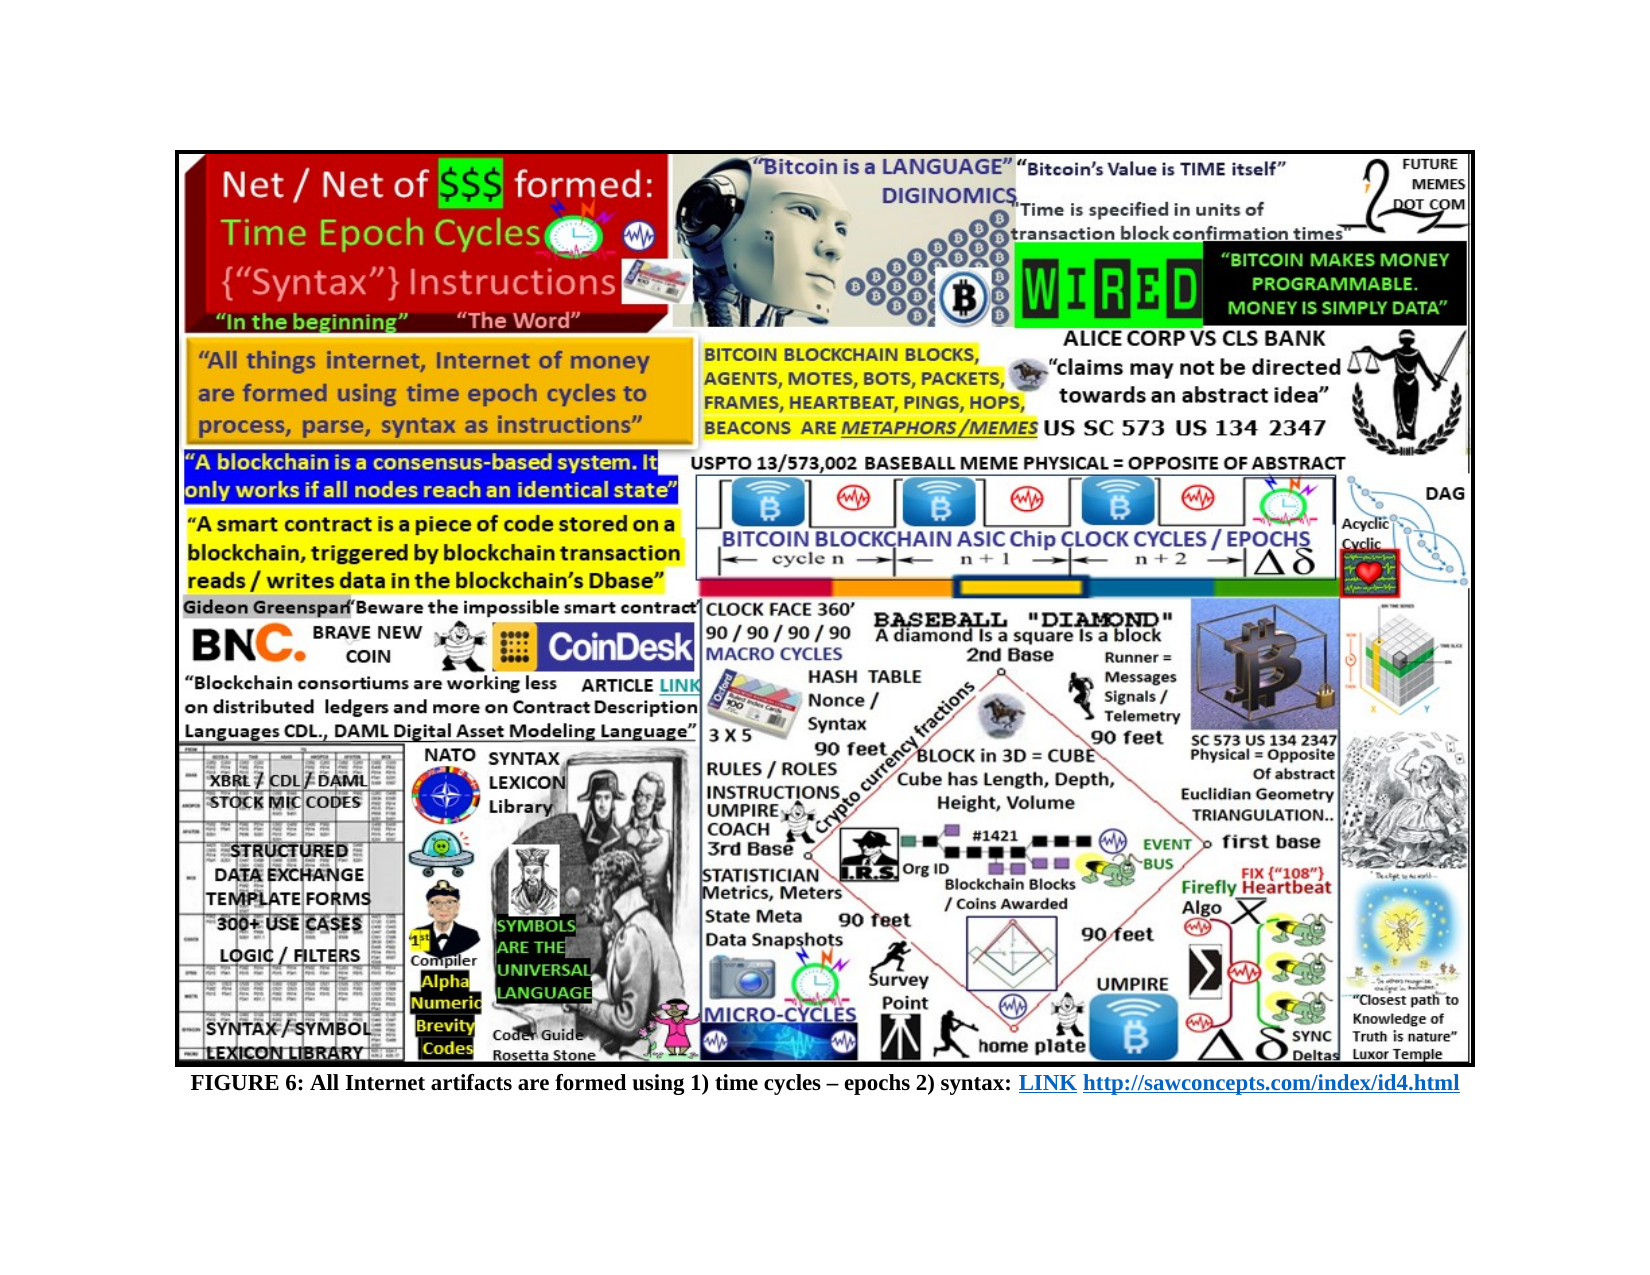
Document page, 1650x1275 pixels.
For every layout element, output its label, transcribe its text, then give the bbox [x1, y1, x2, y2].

picture [179, 154, 1471, 1063]
text FIGURE 6: All Internet artifacts are formed using 1) time cycles – epochs 2) syntax: LINK http://sawconcepts.com/index/id4.html [37, 1069, 1612, 1095]
